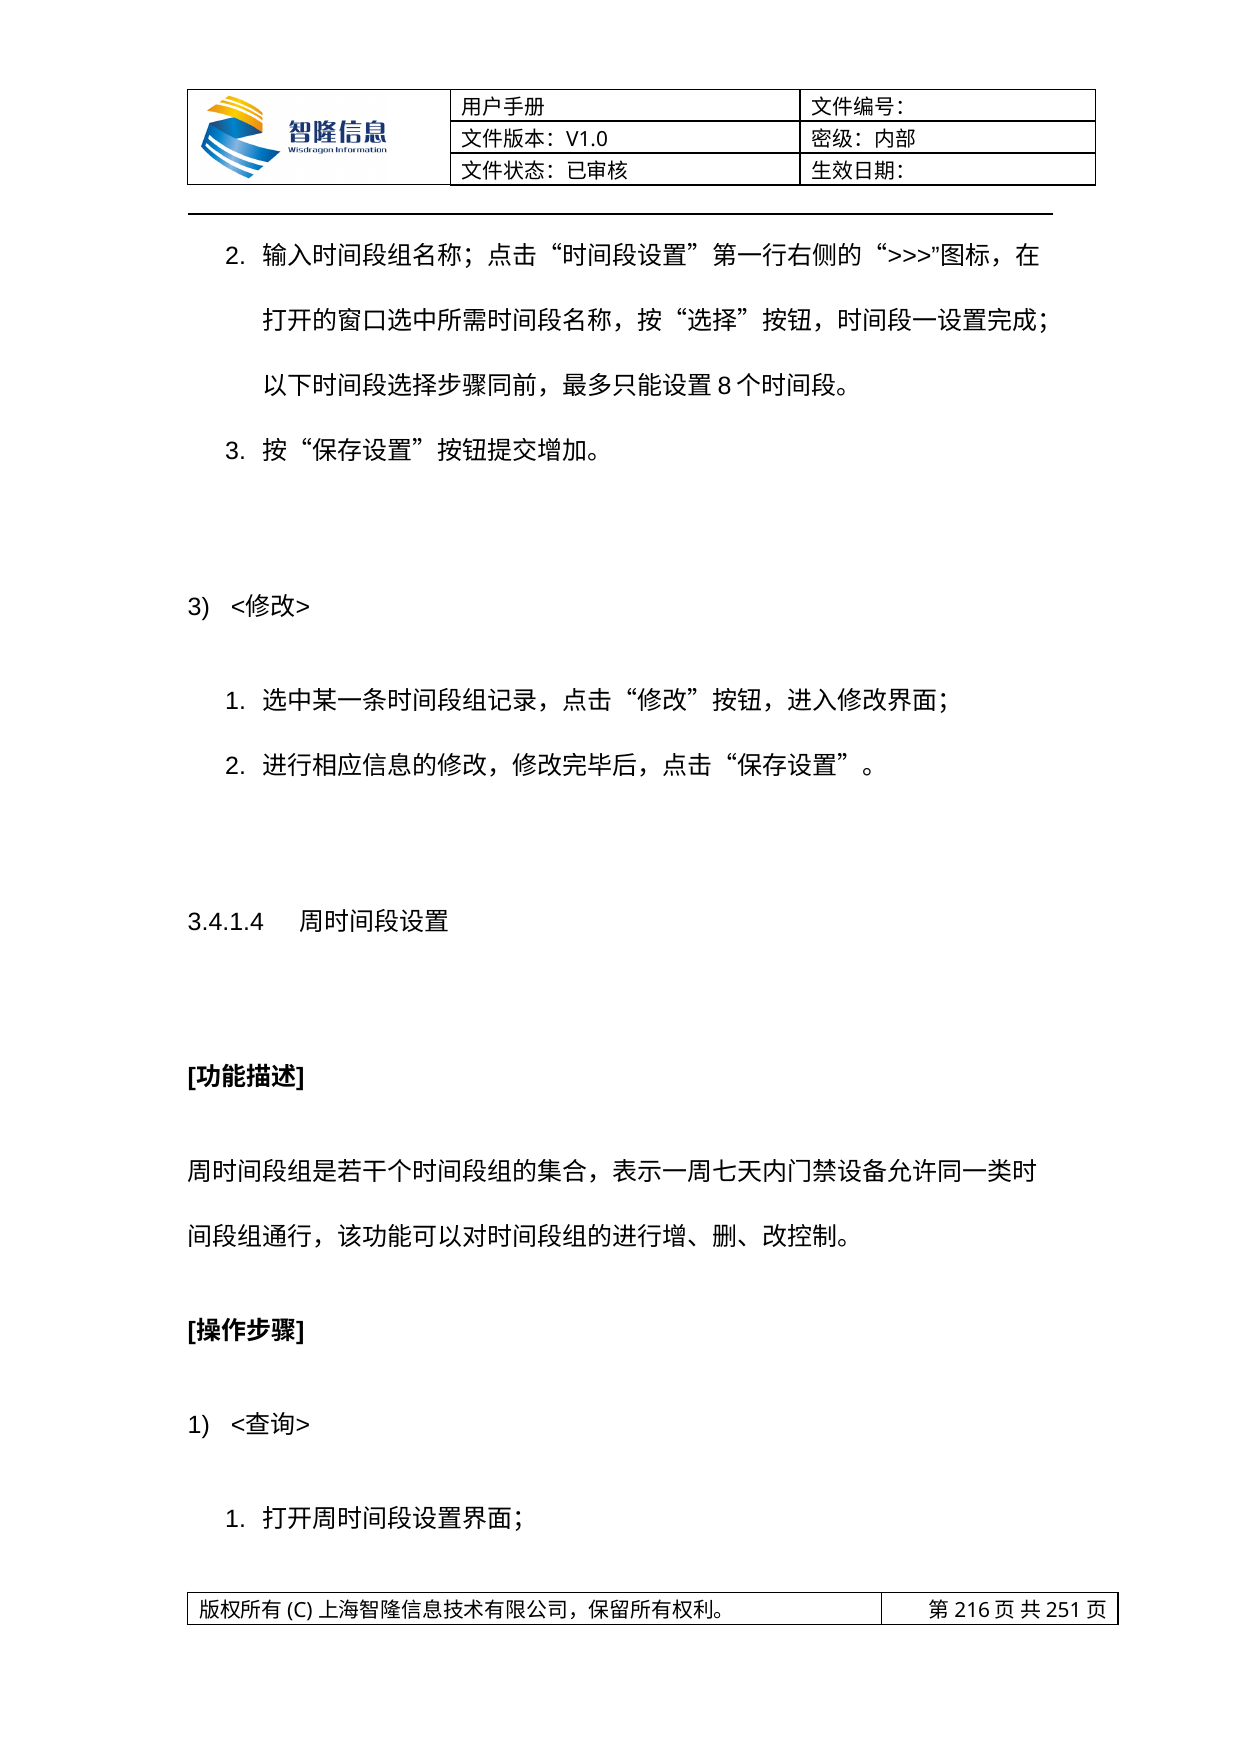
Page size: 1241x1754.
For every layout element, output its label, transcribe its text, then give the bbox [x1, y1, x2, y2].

list 输入时间段组名称；点击“时间段设置”第一行右侧的“>>>”图标，在打开的窗口选中所需时间段名称，按“选择”按钮，时间段一设置完成；以下时间段选择步骤同前，最多只能设置8个时间段。 [225, 221, 1053, 416]
list 进行相应信息的修改，修改完毕后，点击“保存设置”。 [225, 731, 1053, 796]
text 3) <修改> [187, 572, 1053, 637]
picture [198, 91, 388, 183]
text [操作步骤] [187, 1296, 1053, 1361]
list 打开周时间段设置界面； [225, 1484, 1053, 1549]
list 按“保存设置”按钮提交增加。 [225, 416, 1053, 481]
text 周时间段组是若干个时间段组的集合，表示一周七天内门禁设备允许同一类时间段组通行，该功能可以对时间段组的进行增、删、改控制。 [187, 1137, 1053, 1267]
text 1) <查询> [187, 1390, 1053, 1455]
list 选中某一条时间段组记录，点击“修改”按钮，进入修改界面； [225, 666, 1053, 731]
text 3.4.1.4 周时间段设置 [187, 887, 1053, 952]
text [功能描述] [187, 1042, 1053, 1107]
